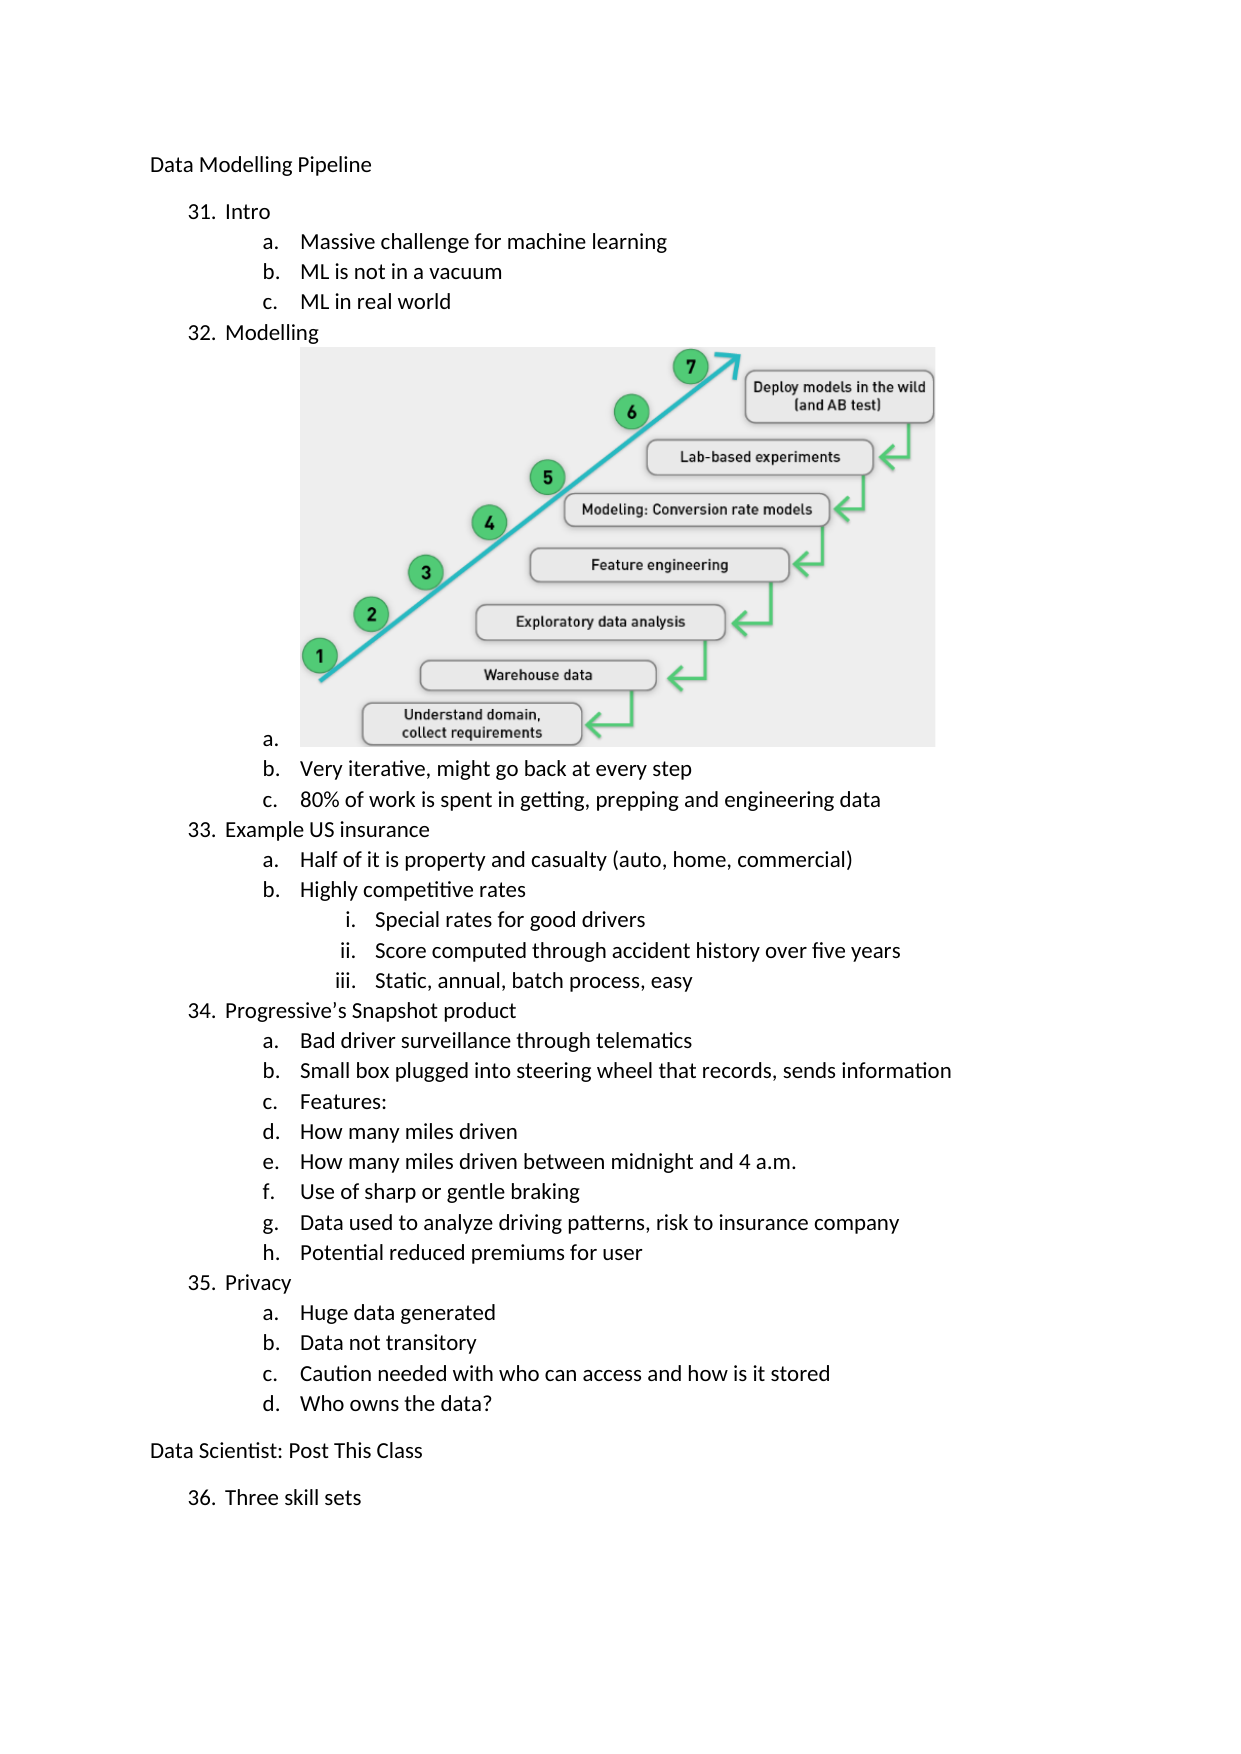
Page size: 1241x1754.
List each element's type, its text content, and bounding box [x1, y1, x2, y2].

text Data Modelling Pipeline [150, 150, 1090, 178]
list 80% of work is spent in getting, prepping and engineering data [262, 785, 1090, 813]
list Example US insurance [187, 815, 1090, 843]
text Data Scientist: Post This Class [150, 1436, 1090, 1464]
list Who owns the data? [262, 1389, 1090, 1417]
list How many miles driven between midnight and 4 a.m. [262, 1147, 1090, 1175]
list Features: [262, 1087, 1090, 1115]
list Intro [187, 197, 1090, 225]
picture [300, 347, 936, 747]
list Caution needed with who can access and how is it stored [262, 1359, 1090, 1387]
list Highly competitive rates [262, 875, 1090, 903]
list Potential reduced premiums for user [262, 1238, 1090, 1266]
list Very iterative, might go back at every step [262, 754, 1090, 782]
list How many miles driven [262, 1117, 1090, 1145]
list Data not transitory [262, 1328, 1090, 1356]
list Static, annual, batch process, easy [356, 966, 1090, 994]
list Special rates for good drivers [356, 906, 1090, 933]
list Privacy [187, 1268, 1090, 1296]
list ML in real world [262, 287, 1090, 316]
list Use of sharp or gentle braking [262, 1177, 1090, 1205]
list Modelling [187, 318, 1090, 346]
list ML is not in a vacuum [262, 257, 1090, 285]
list Small box plugged into steering wheel that records, sends information [262, 1057, 1090, 1084]
list Bad driver surveillance through telematics [262, 1026, 1090, 1054]
list Data used to analyze driving patterns, risk to insurance company [262, 1208, 1090, 1236]
list Massive challenge for machine learning [262, 227, 1090, 255]
list Huge data generated [262, 1298, 1090, 1326]
list Score computed through accident history over five years [356, 936, 1090, 964]
list Half of it is property and casualty (auto, home, commercial) [262, 845, 1090, 873]
list Progressive’s Snapshot product [187, 996, 1090, 1024]
list Three skill sets [187, 1483, 1090, 1511]
